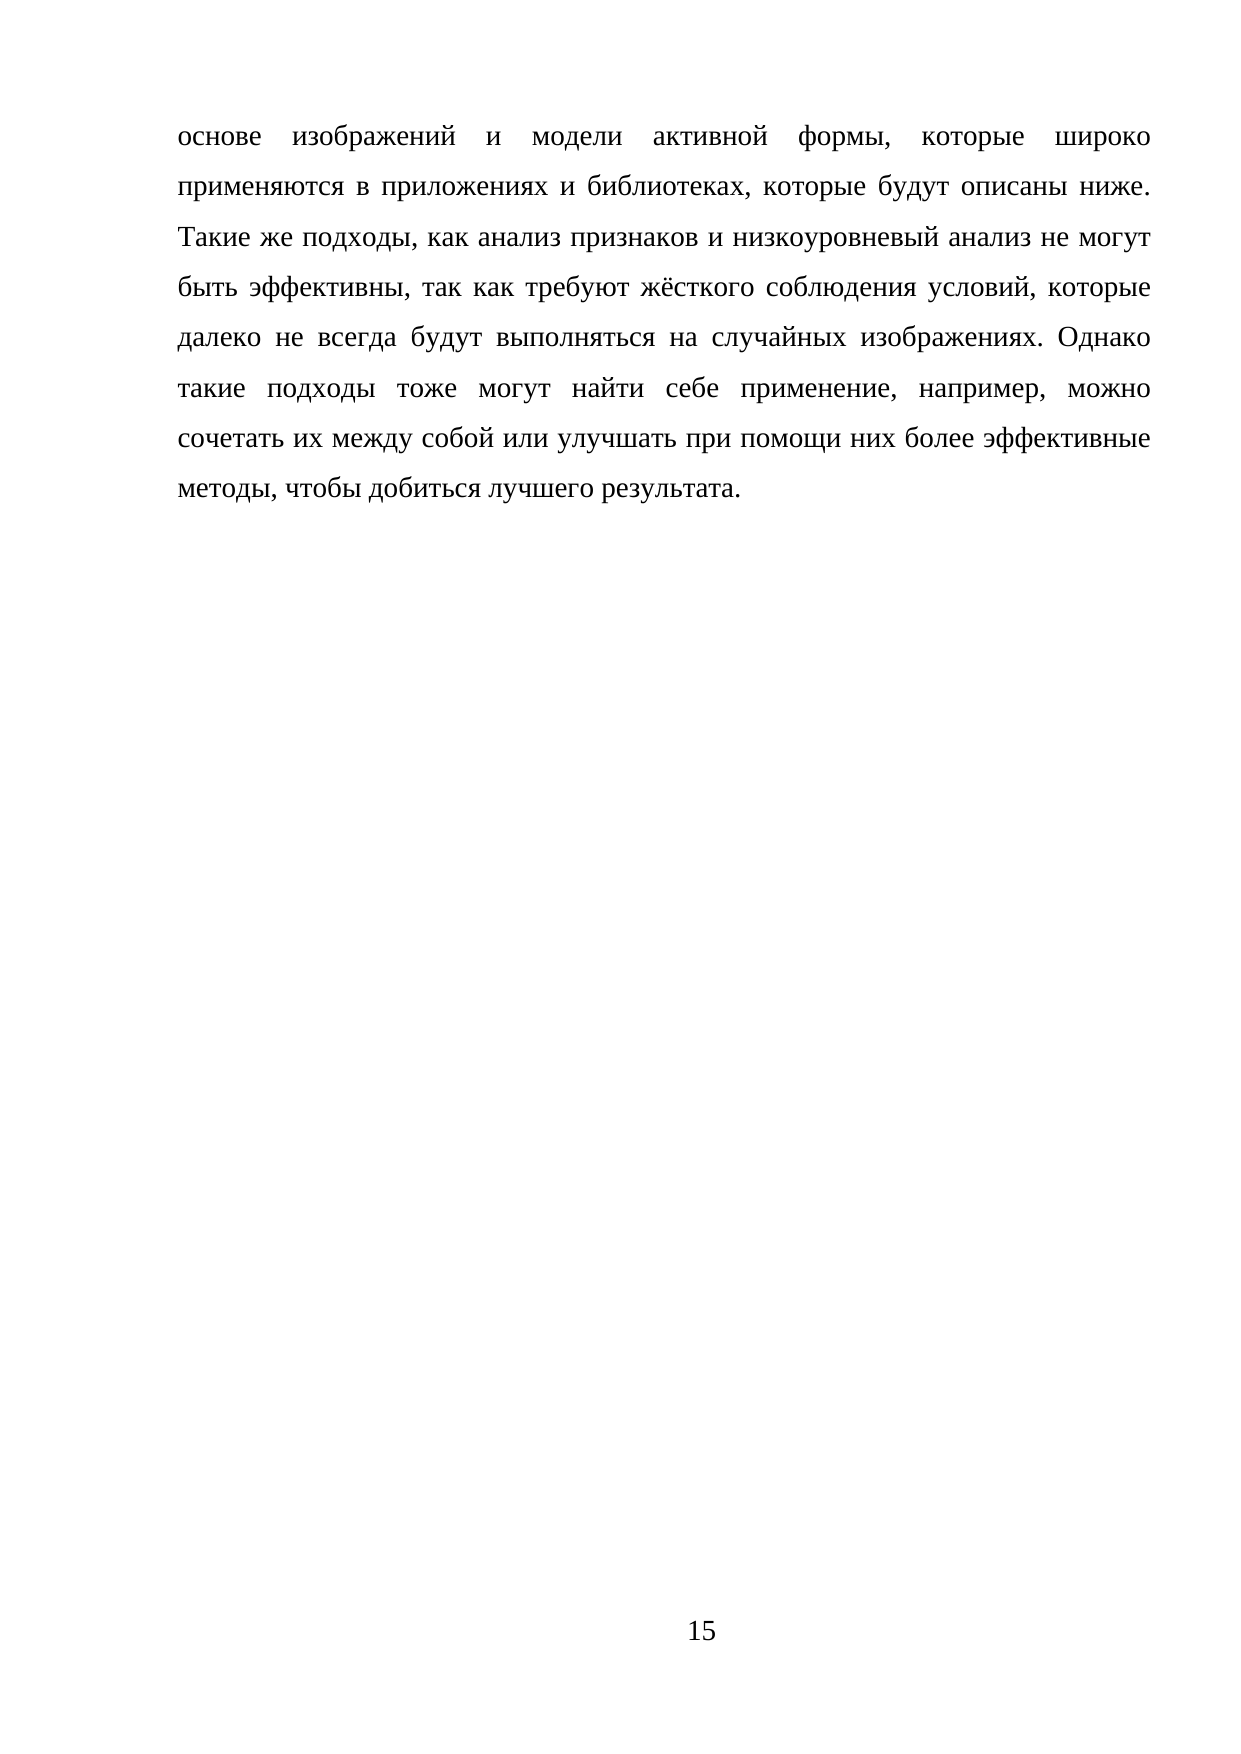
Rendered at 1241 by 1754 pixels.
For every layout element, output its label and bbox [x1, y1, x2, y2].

text [177, 118, 1152, 504]
